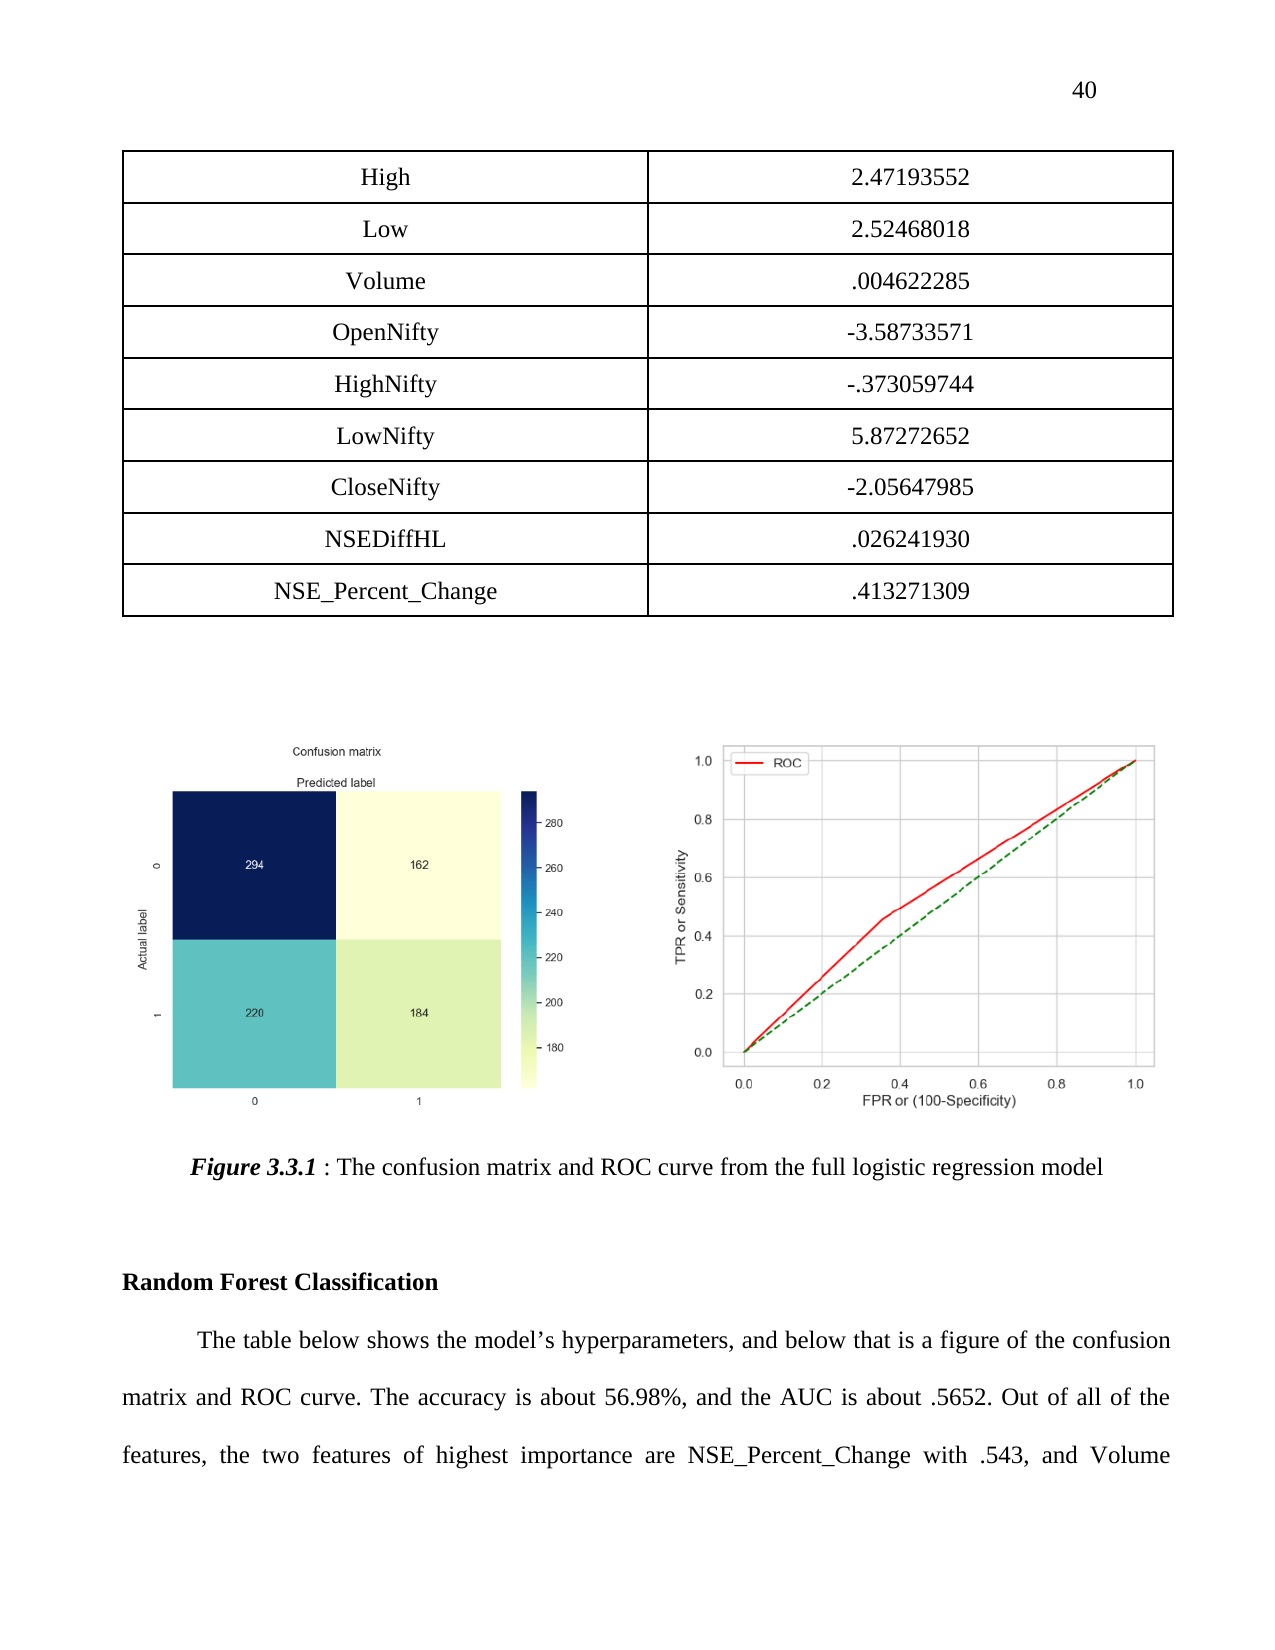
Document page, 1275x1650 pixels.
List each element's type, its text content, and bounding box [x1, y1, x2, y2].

table_cell -.373059744 [649, 359, 1172, 408]
table_cell Low [124, 204, 647, 253]
table_cell .004622285 [649, 255, 1172, 305]
table_cell NSEDiffHL [124, 514, 647, 563]
table_cell LowNifty [124, 410, 647, 460]
table_cell NSE_Percent_Change [124, 565, 647, 615]
table_cell 2.52468018 [649, 204, 1172, 253]
table_cell -3.58733571 [649, 307, 1172, 357]
table_cell High [124, 152, 647, 202]
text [122, 1325, 1172, 1469]
table_cell .413271309 [649, 565, 1172, 615]
picture [121, 732, 1172, 1124]
table_cell .026241930 [649, 514, 1172, 563]
text Random Forest Classification [122, 1267, 1172, 1296]
table_cell 5.87272652 [649, 410, 1172, 460]
table_cell 2.47193552 [649, 152, 1172, 202]
table_cell Volume [124, 255, 647, 305]
table_cell OpenNifty [124, 307, 647, 357]
table_cell CloseNifty [124, 462, 647, 512]
table_cell HighNifty [124, 359, 647, 408]
text Figure 3.3.1 : The confusion matrix and ROC curve from the full logistic regression model [122, 1152, 1172, 1181]
table_cell -2.05647985 [649, 462, 1172, 512]
